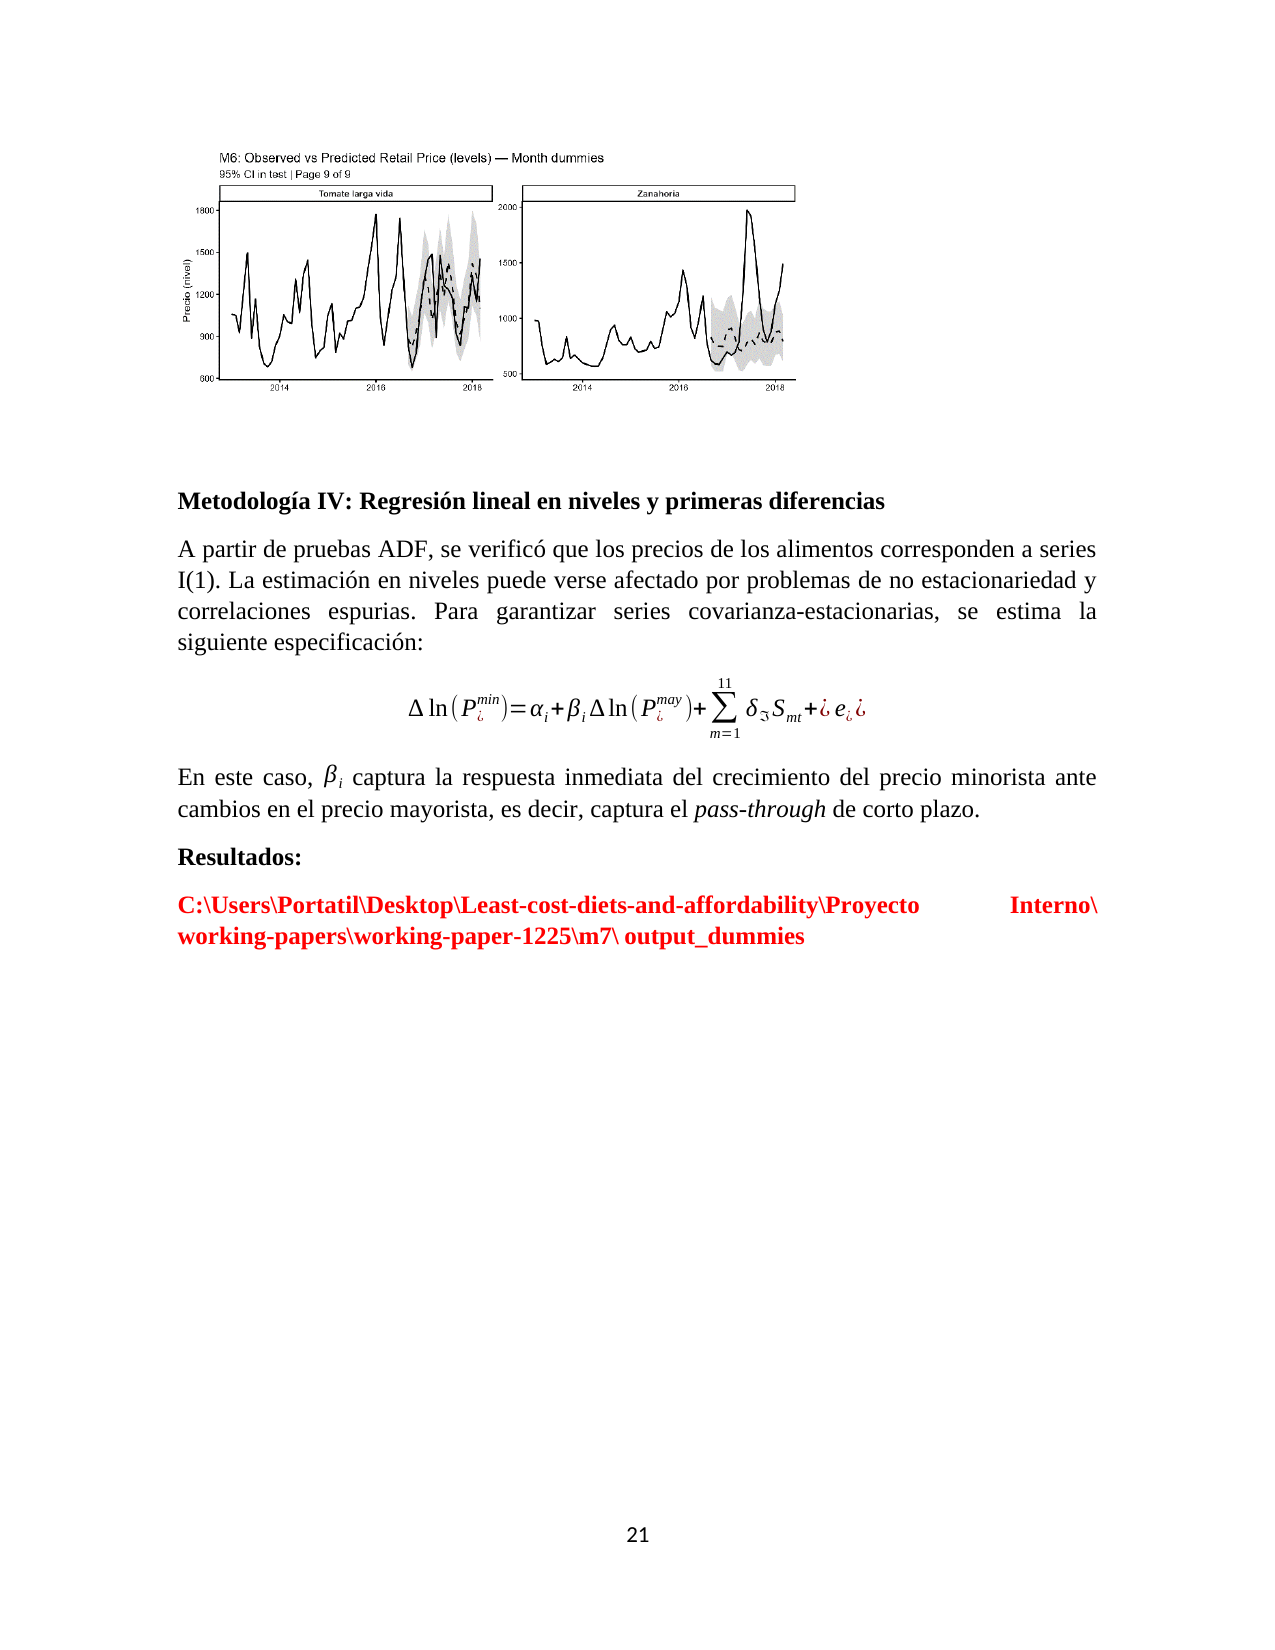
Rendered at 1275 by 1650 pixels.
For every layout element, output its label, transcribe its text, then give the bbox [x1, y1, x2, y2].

text En este caso, captura la respuesta inmediata del crecimiento del precio minorista ante cambios en el precio mayorista, es decir, captura el pass-through de corto plazo. [177, 761, 1098, 823]
text C:\Users\Portatil\Desktop\Least-cost-diets-and-affordability\Proyecto Interno\working-papers\working-paper-1225\m7\ output_dummies [177, 890, 1098, 950]
picture [177, 147, 1098, 420]
text Metodología IV: Regresión lineal en niveles y primeras diferencias [177, 486, 1098, 515]
text A partir de pruebas ADF, se verificó que los precios de los alimentos corresponden a series I(1). La estimación en niveles puede verse afectado por problemas de no estacionariedad y correlaciones espurias. Para garantizar series covarianza-estacionarias, se estima la siguiente especificación: [177, 534, 1098, 656]
text Resultados: [177, 842, 1098, 871]
